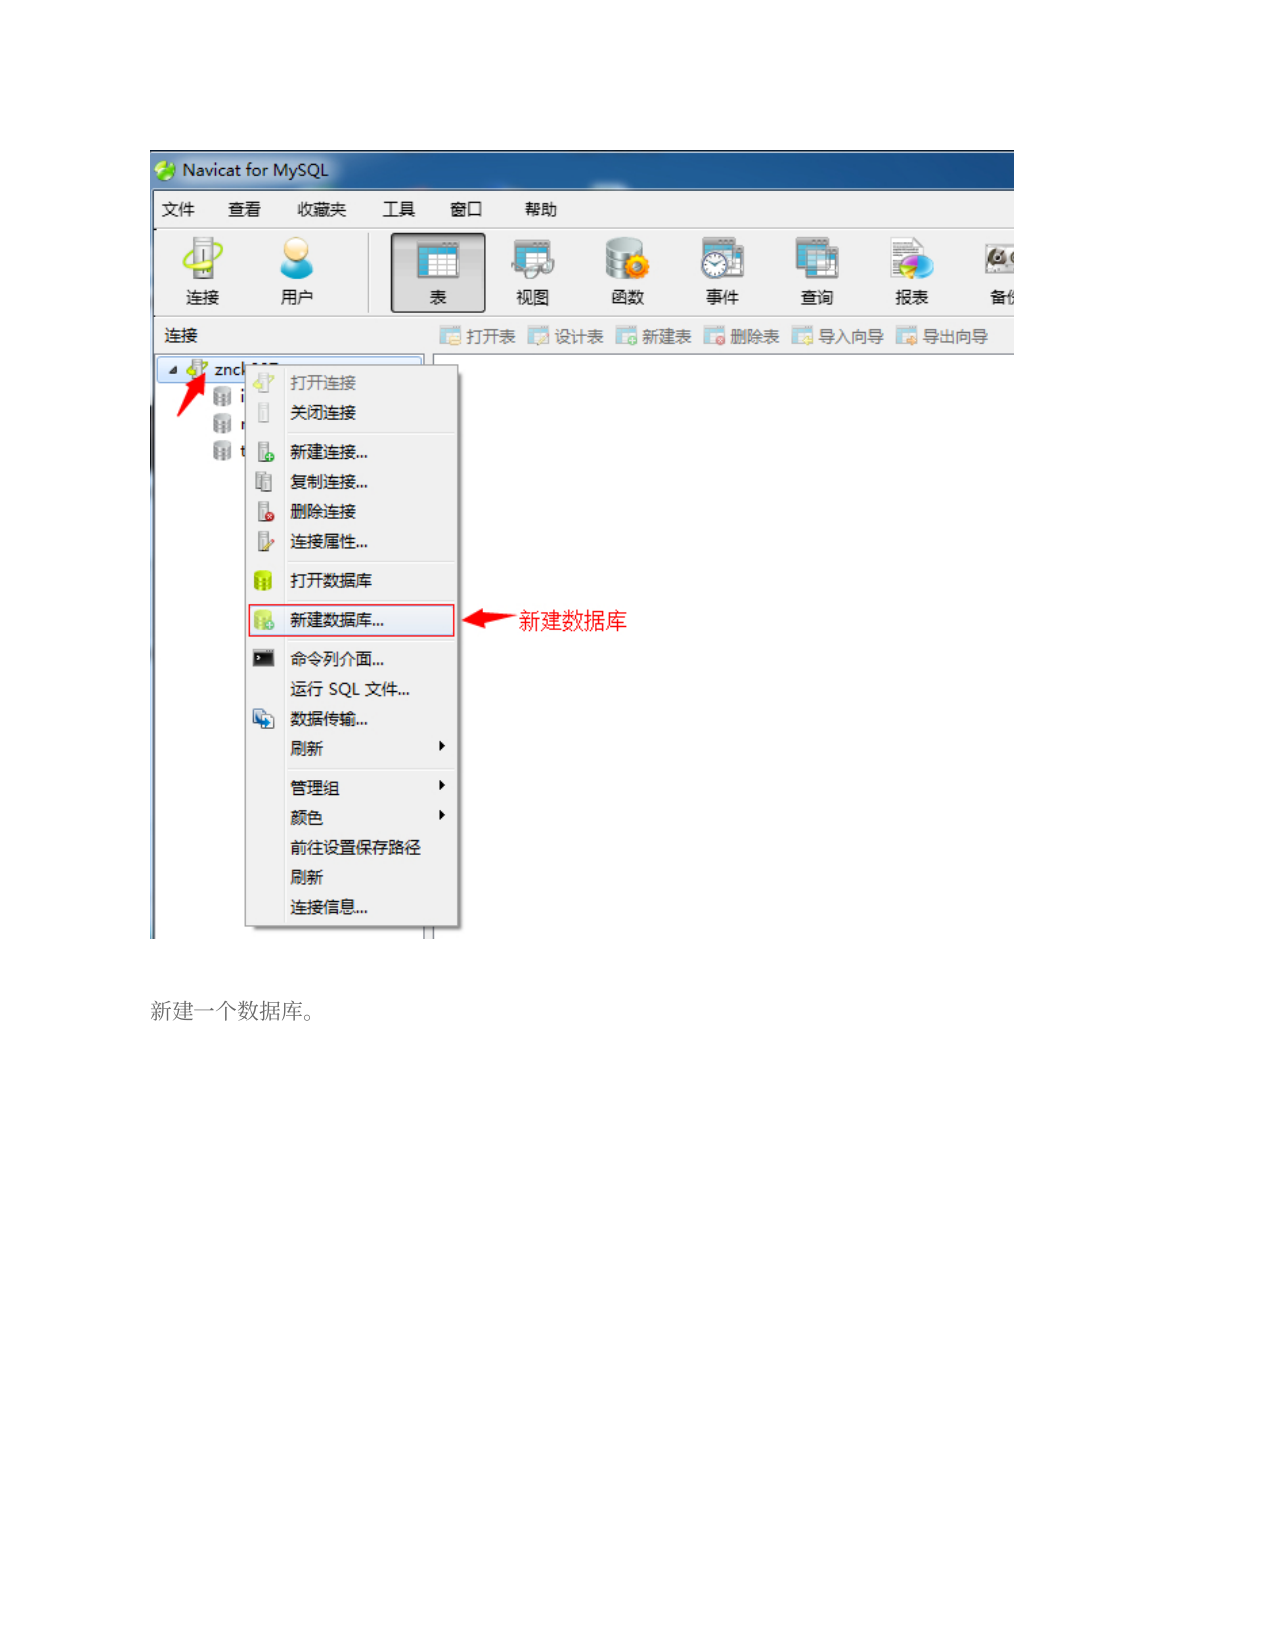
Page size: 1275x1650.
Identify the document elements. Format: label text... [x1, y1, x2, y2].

text 新建一个数据库。 [150, 994, 1125, 1026]
picture [150, 150, 1014, 939]
